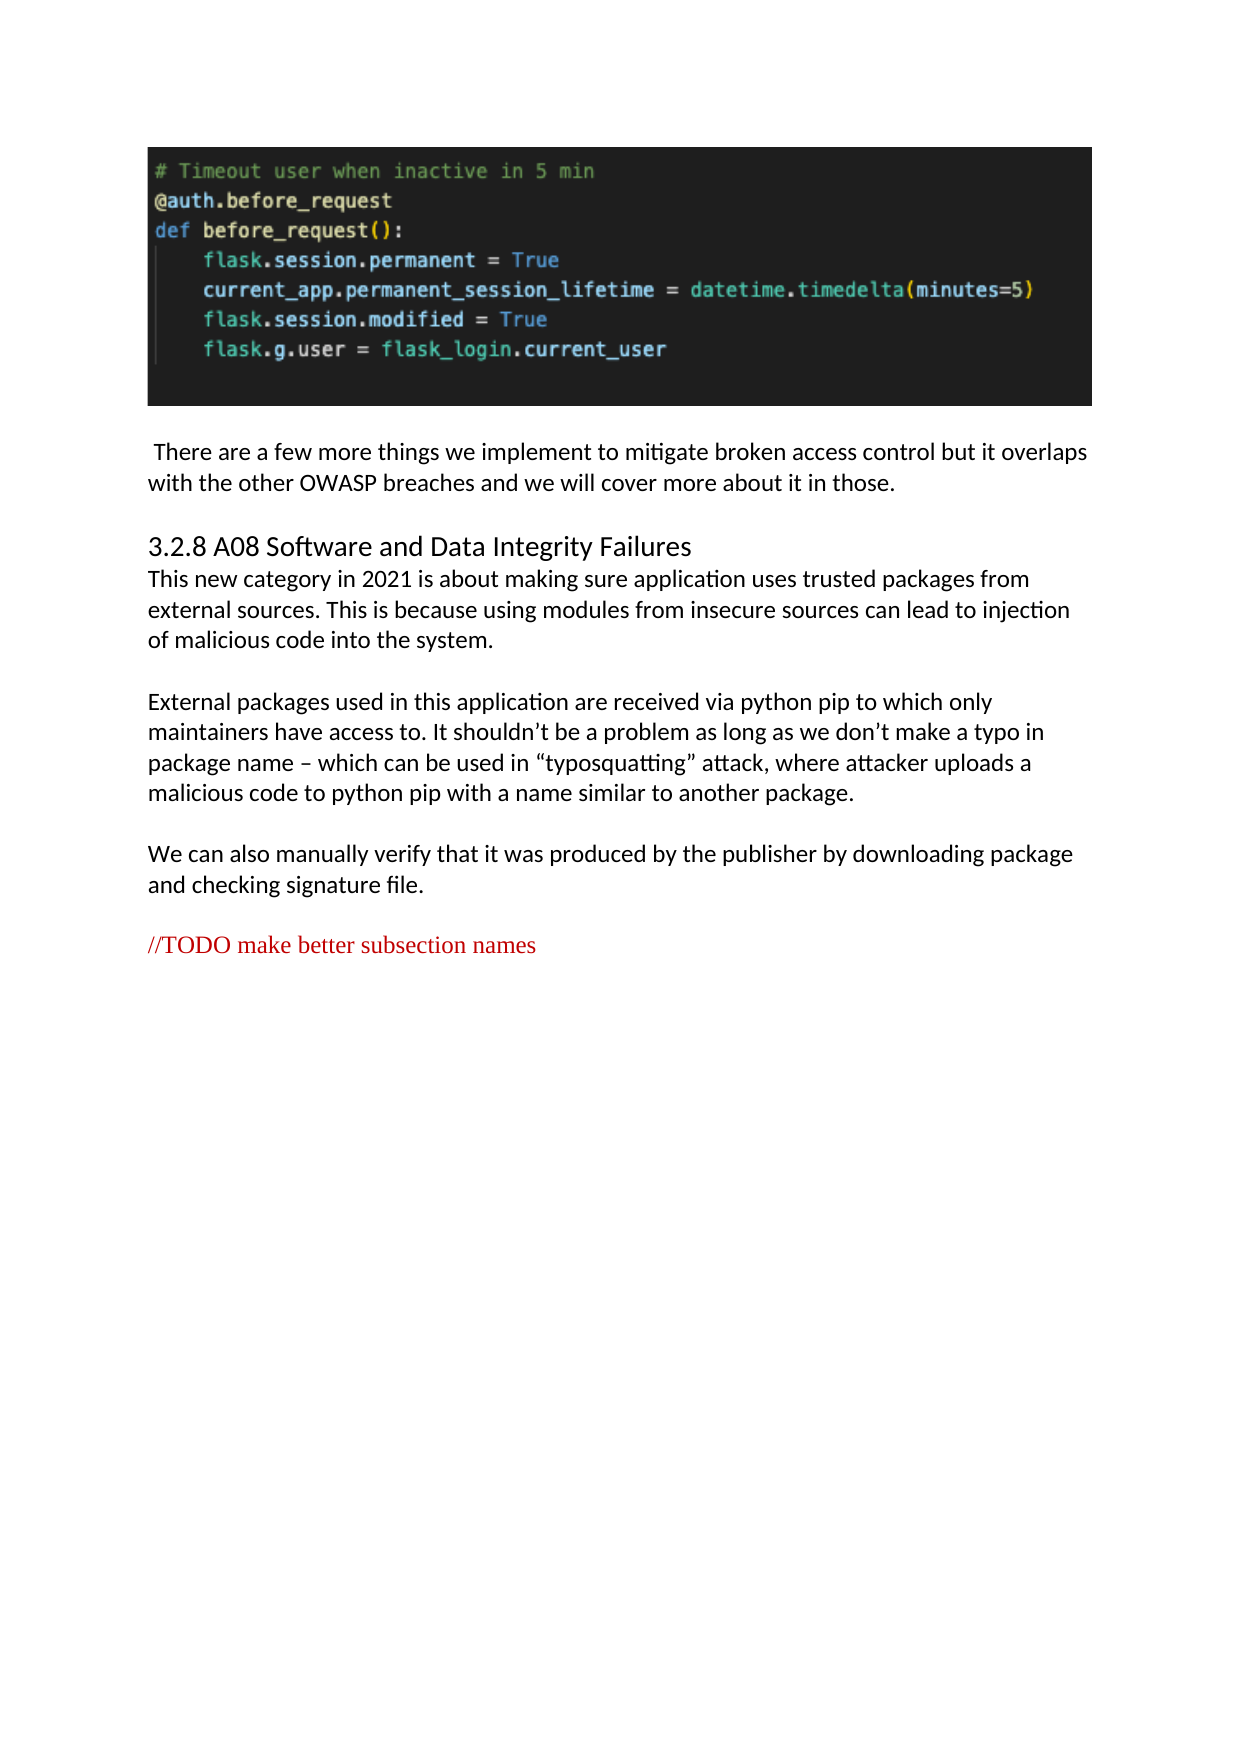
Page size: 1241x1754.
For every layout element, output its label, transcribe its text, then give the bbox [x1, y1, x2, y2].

picture [147, 147, 1092, 406]
text External packages used in this application are received via python pip to which only maintainers have access to. It shouldn’t be a problem as long as we don’t make a typo in package name – which can be used in “typosquatting” attack, where attacker uploads a malicious code to python pip with a name similar to another package. [148, 686, 1093, 808]
text //TODO make better subsection names [148, 930, 1093, 959]
text 3.2.8 A08 Software and Data Integrity Failures [148, 528, 1093, 564]
text We can also manually verify that it was produced by the publisher by downloading package and checking signature file. [148, 838, 1093, 899]
text This new category in 2021 is about making sure application uses trusted packages from external sources. This is because using modules from insecure sources can lead to injection of malicious code into the system. [148, 564, 1093, 655]
text There are a few more things we implement to mitigate broken access control but it overlaps with the other OWASP breaches and we will cover more about it in those. [148, 436, 1093, 497]
